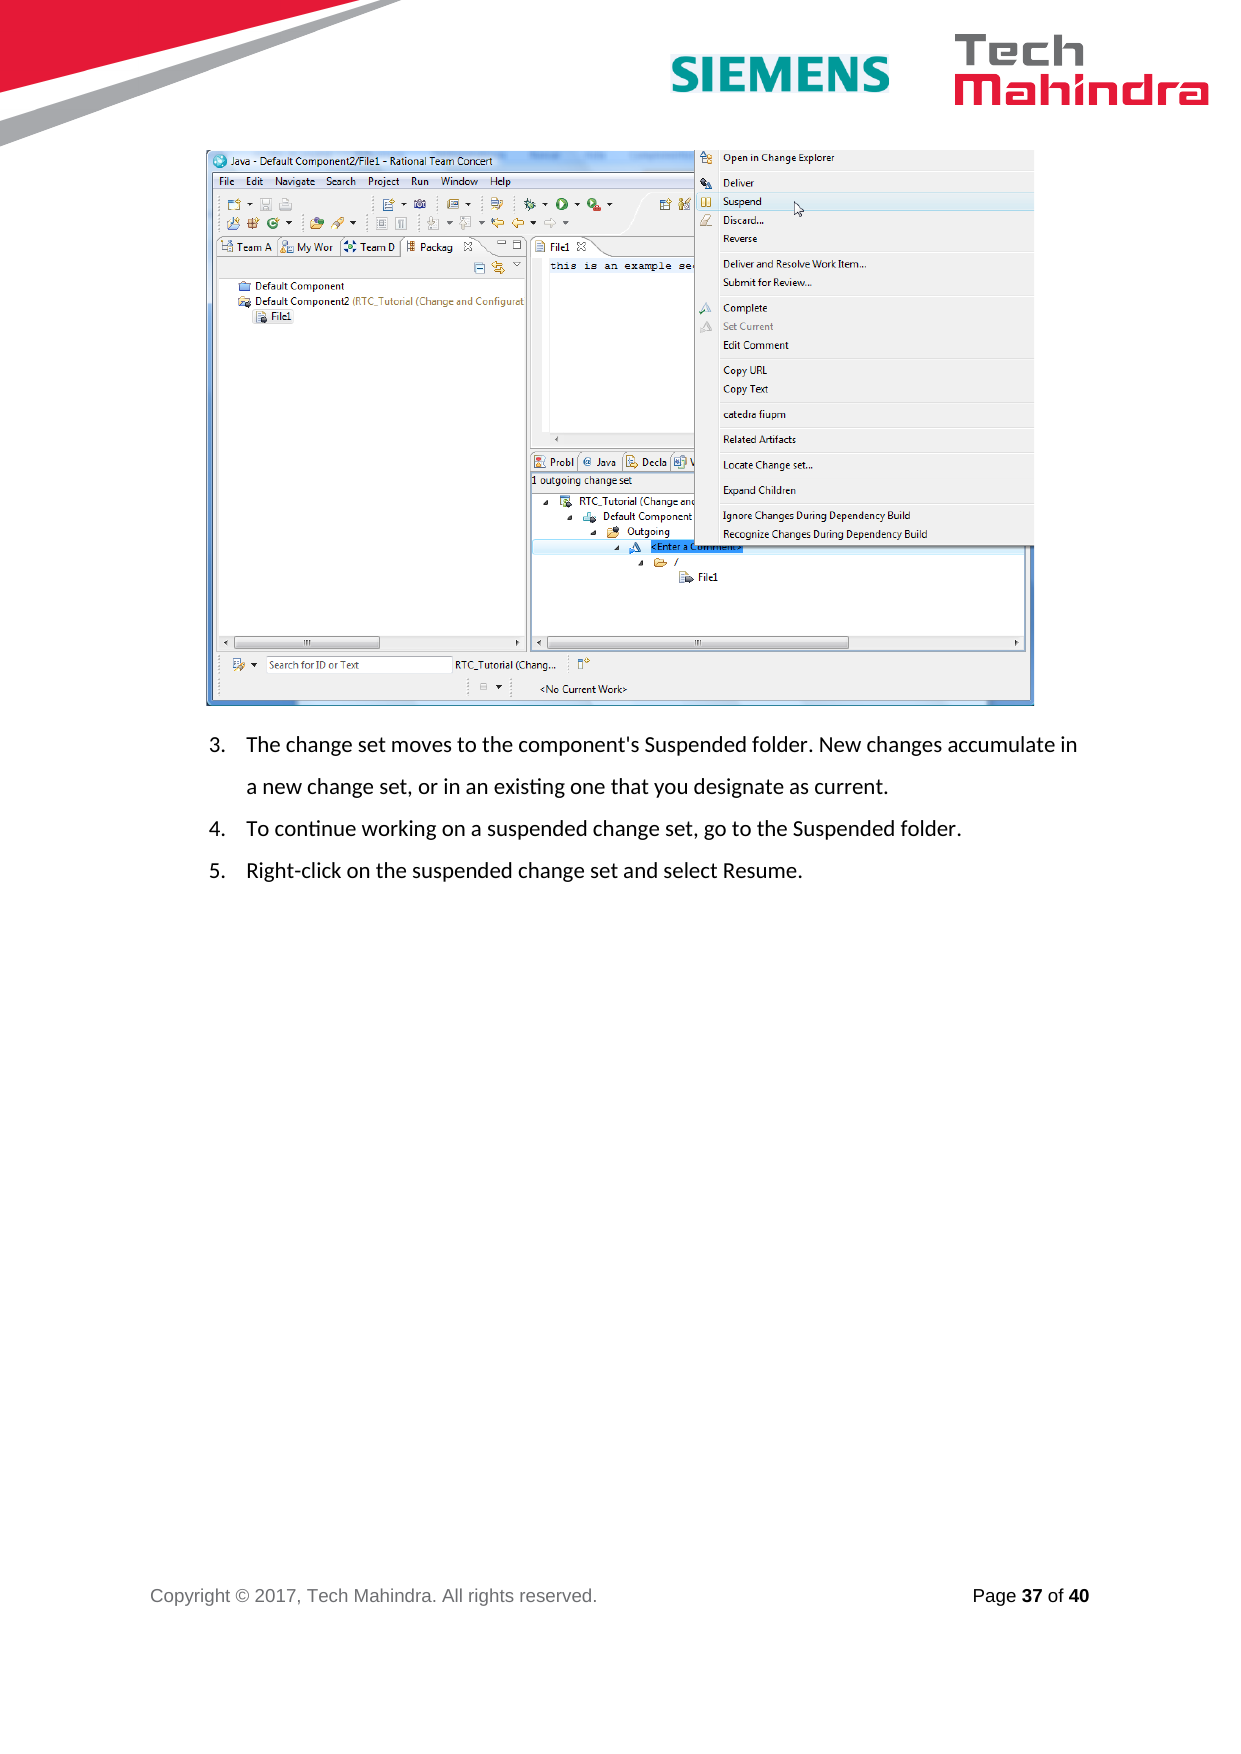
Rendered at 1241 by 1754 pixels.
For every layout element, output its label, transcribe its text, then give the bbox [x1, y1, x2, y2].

list To continue working on a suspended change set, go to the Suspended folder. [208, 814, 1090, 842]
list Right-click on the suspended change set and select Resume. [208, 856, 1090, 884]
picture [0, 0, 423, 148]
list The change set moves to the component's Suspended folder. New changes accumulate in a new change set, or in an existing one that you designate as current. [208, 730, 1090, 800]
picture [670, 54, 890, 93]
picture [955, 34, 1209, 105]
